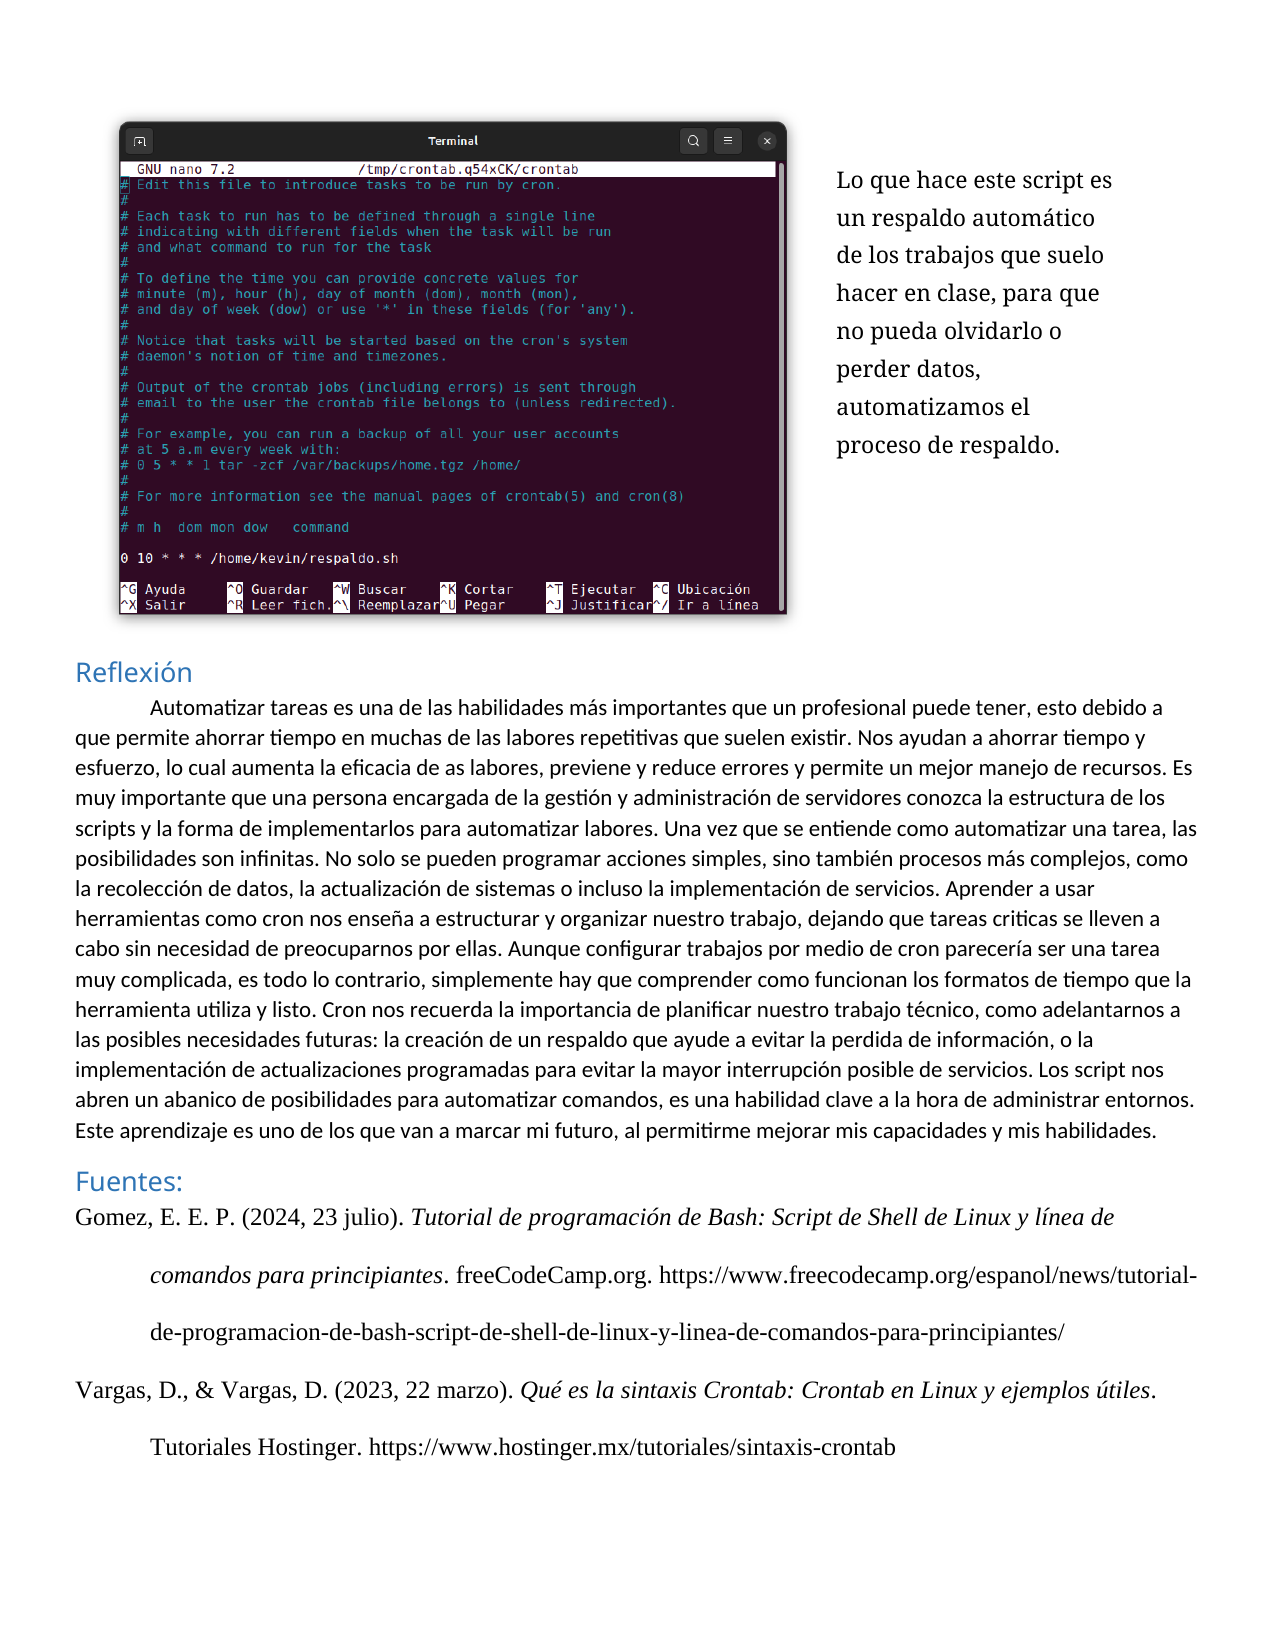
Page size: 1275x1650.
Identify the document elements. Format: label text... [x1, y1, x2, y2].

subtitle Fuentes: [75, 1163, 1200, 1199]
text Lo que hace este script es un respaldo automático de los trabajos que suelo hacer en clase, para que no pueda olvidarlo o perder datos, automatizamos el proceso de respaldo. [807, 164, 1118, 460]
text Automatizar tareas es una de las habilidades más importantes que un profesional puede tener, esto debido a que permite ahorrar tiempo en muchas de las labores repetitivas que suelen existir. Nos ayudan a ahorrar tiempo y esfuerzo, lo cual aumenta la eficacia de as labores, previene y reduce errores y permite un mejor manejo de recursos. Es muy importante que una persona encargada de la gestión y administración de servidores conozca la estructura de los scripts y la forma de implementarlos para automatizar labores. Una vez que se entiende como automatizar una tarea, las posibilidades son infinitas. No solo se pueden programar acciones simples, sino también procesos más complejos, como la recolección de datos, la actualización de sistemas o incluso la implementación de servicios. Aprender a usar herramientas como cron nos enseña a estructurar y organizar nuestro trabajo, dejando que tareas criticas se lleven a cabo sin necesidad de preocuparnos por ellas. Aunque configurar trabajos por medio de cron parecería ser una tarea muy complicada, es todo lo contrario, simplemente hay que comprender como funcionan los formatos de tiempo que la herramienta utiliza y listo. Cron nos recuerda la importancia de planificar nuestro trabajo técnico, como adelantarnos a las posibles necesidades futuras: la creación de un respaldo que ayude a evitar la perdida de información, o la implementación de actualizaciones programadas para evitar la mayor interrupción posible de servicios. Los script nos abren un abanico de posibilidades para automatizar comandos, es una habilidad clave a la hora de administrar entornos. Este aprendizaje es uno de los que van a marcar mi futuro, al permitirme mejorar mis capacidades y mis habilidades. [75, 693, 1200, 1144]
text Gomez, E. E. P. (2024, 23 julio). Tutorial de programación de Bash: Script de Shell de Linux y línea de comandos para principiantes. freeCodeCamp.org. https://www.freecodecamp.org/espanol/news/tutorial-de-programacion-de-bash-script-de-shell-de-linux-y-linea-de-comandos-para-principiantes/ [75, 1202, 1200, 1346]
subtitle Reflexión [75, 653, 1200, 690]
picture [98, 103, 807, 637]
text Vargas, D., & Vargas, D. (2023, 22 marzo). Qué es la sintaxis Crontab: Crontab en Linux y ejemplos útiles. Tutoriales Hostinger. https://www.hostinger.mx/tutoriales/sintaxis-crontab [75, 1375, 1200, 1461]
